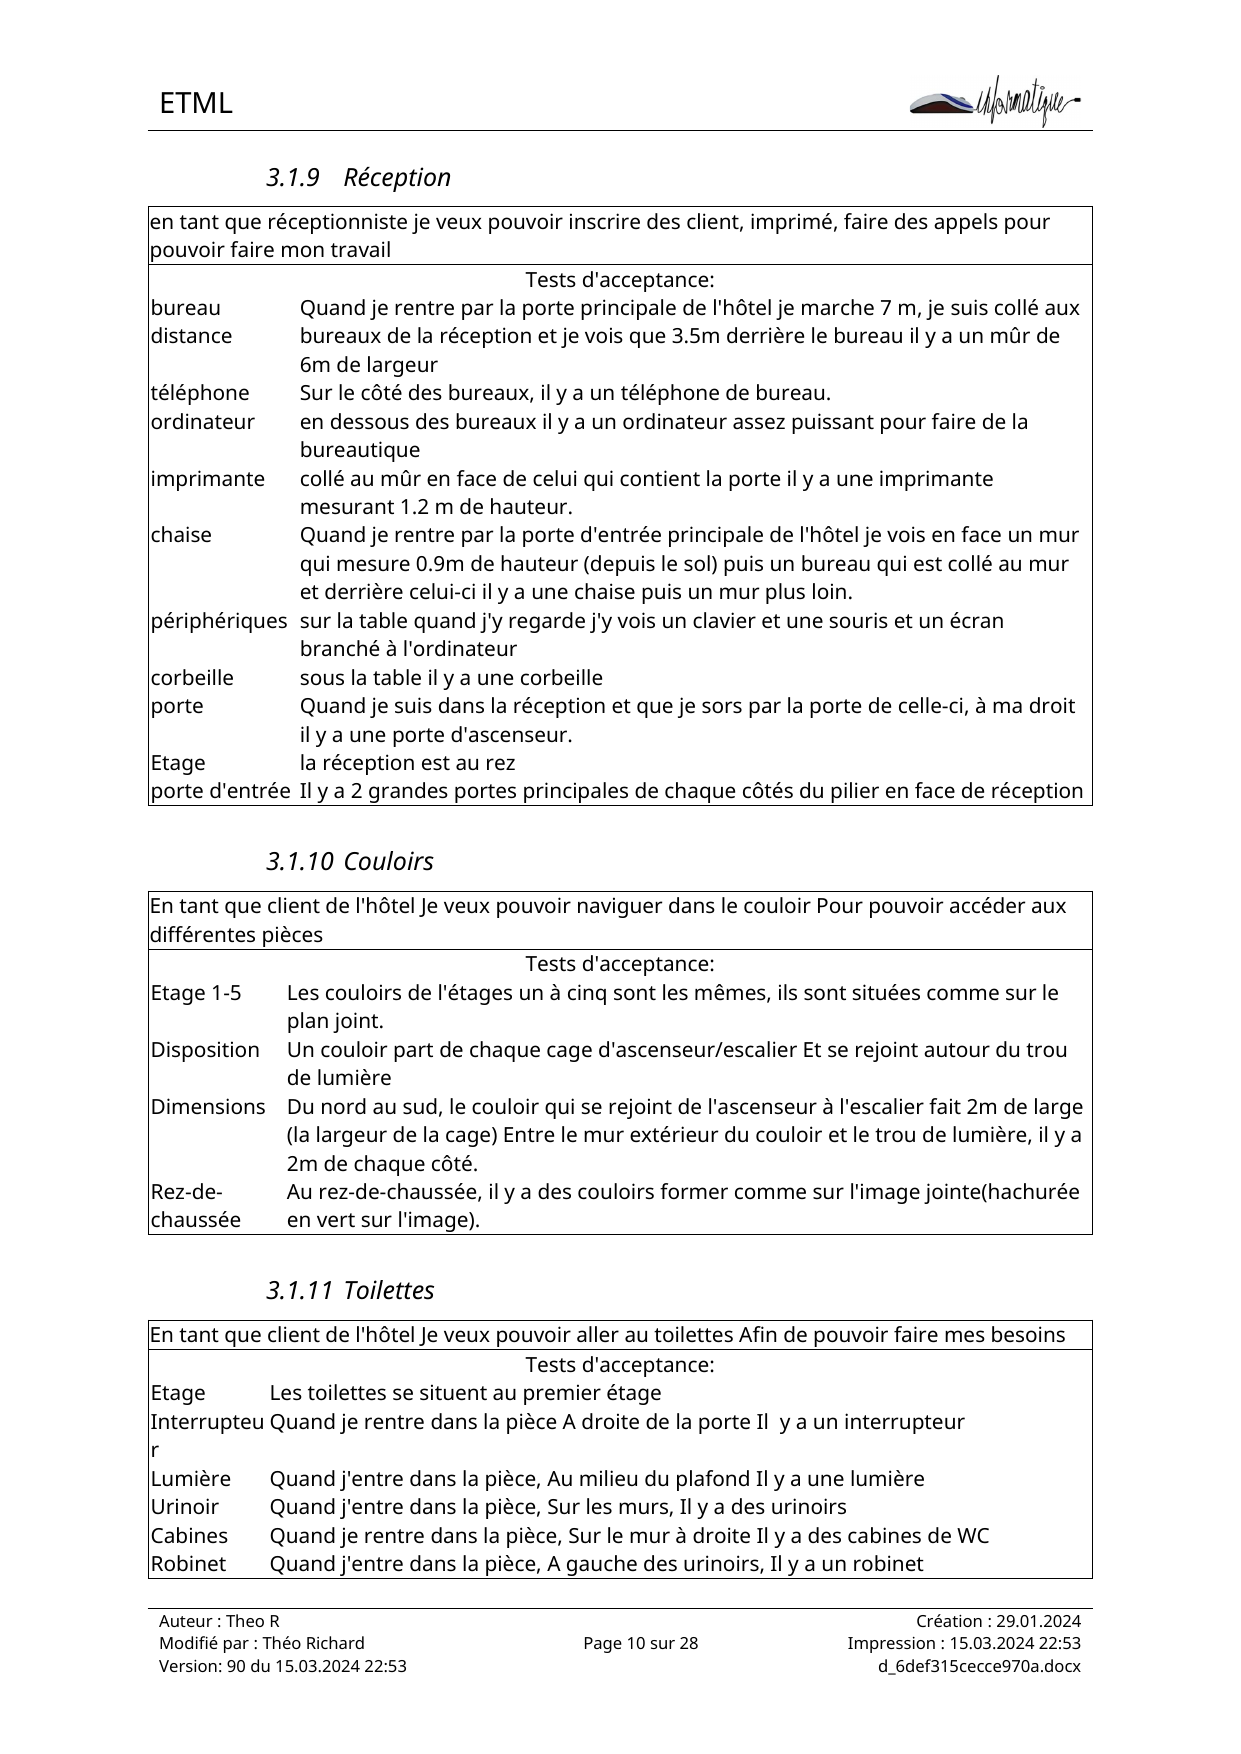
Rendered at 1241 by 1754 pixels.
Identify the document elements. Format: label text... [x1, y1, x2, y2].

subtitle Toilettes [266, 1273, 1092, 1307]
table_cell Tests d'acceptance: [149, 1350, 1092, 1578]
picture [909, 75, 1082, 128]
table_cell Tests d'acceptance: [149, 265, 1092, 805]
table_cell Tests d'acceptance: [149, 950, 1092, 1234]
subtitle Réception [266, 159, 1092, 193]
subtitle Couloirs [266, 844, 1092, 878]
table_header En tant que client de l'hôtel Je veux pouvoir naviguer dans le couloir Pour pouvoir accéder aux différentes pièces [149, 892, 1092, 948]
table_header En tant que client de l'hôtel Je veux pouvoir aller au toilettes Afin de pouvoir faire mes besoins [149, 1321, 1092, 1349]
table_header en tant que réceptionniste je veux pouvoir inscrire des client, imprimé, faire des appels pour pouvoir faire mon travail [149, 207, 1092, 264]
